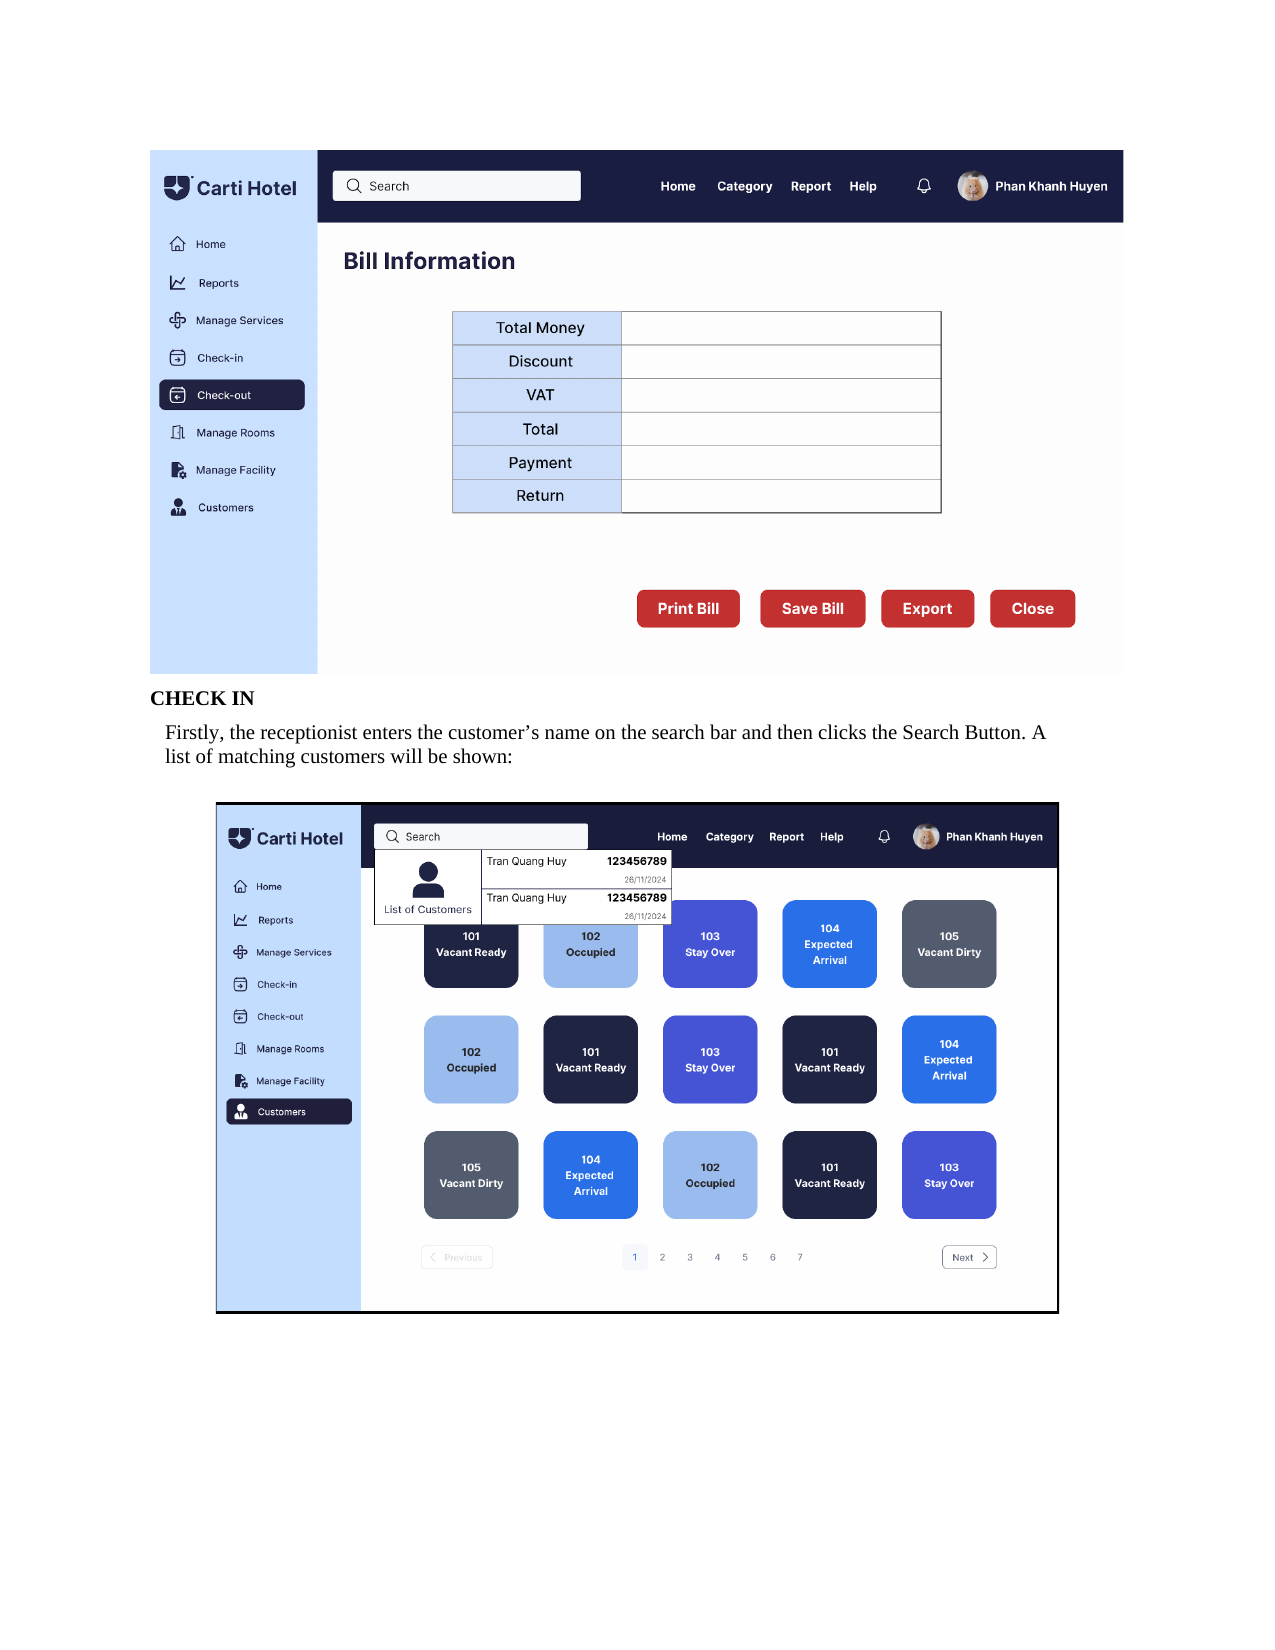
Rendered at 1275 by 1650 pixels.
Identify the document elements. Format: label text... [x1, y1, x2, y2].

picture [215, 802, 1060, 1314]
text CHECK IN [150, 686, 1125, 710]
picture [150, 150, 1124, 674]
text Firstly, the receptionist enters the customer’s name on the search bar and then clicks the Search Button. A list of matching customers will be shown: [165, 720, 1052, 768]
